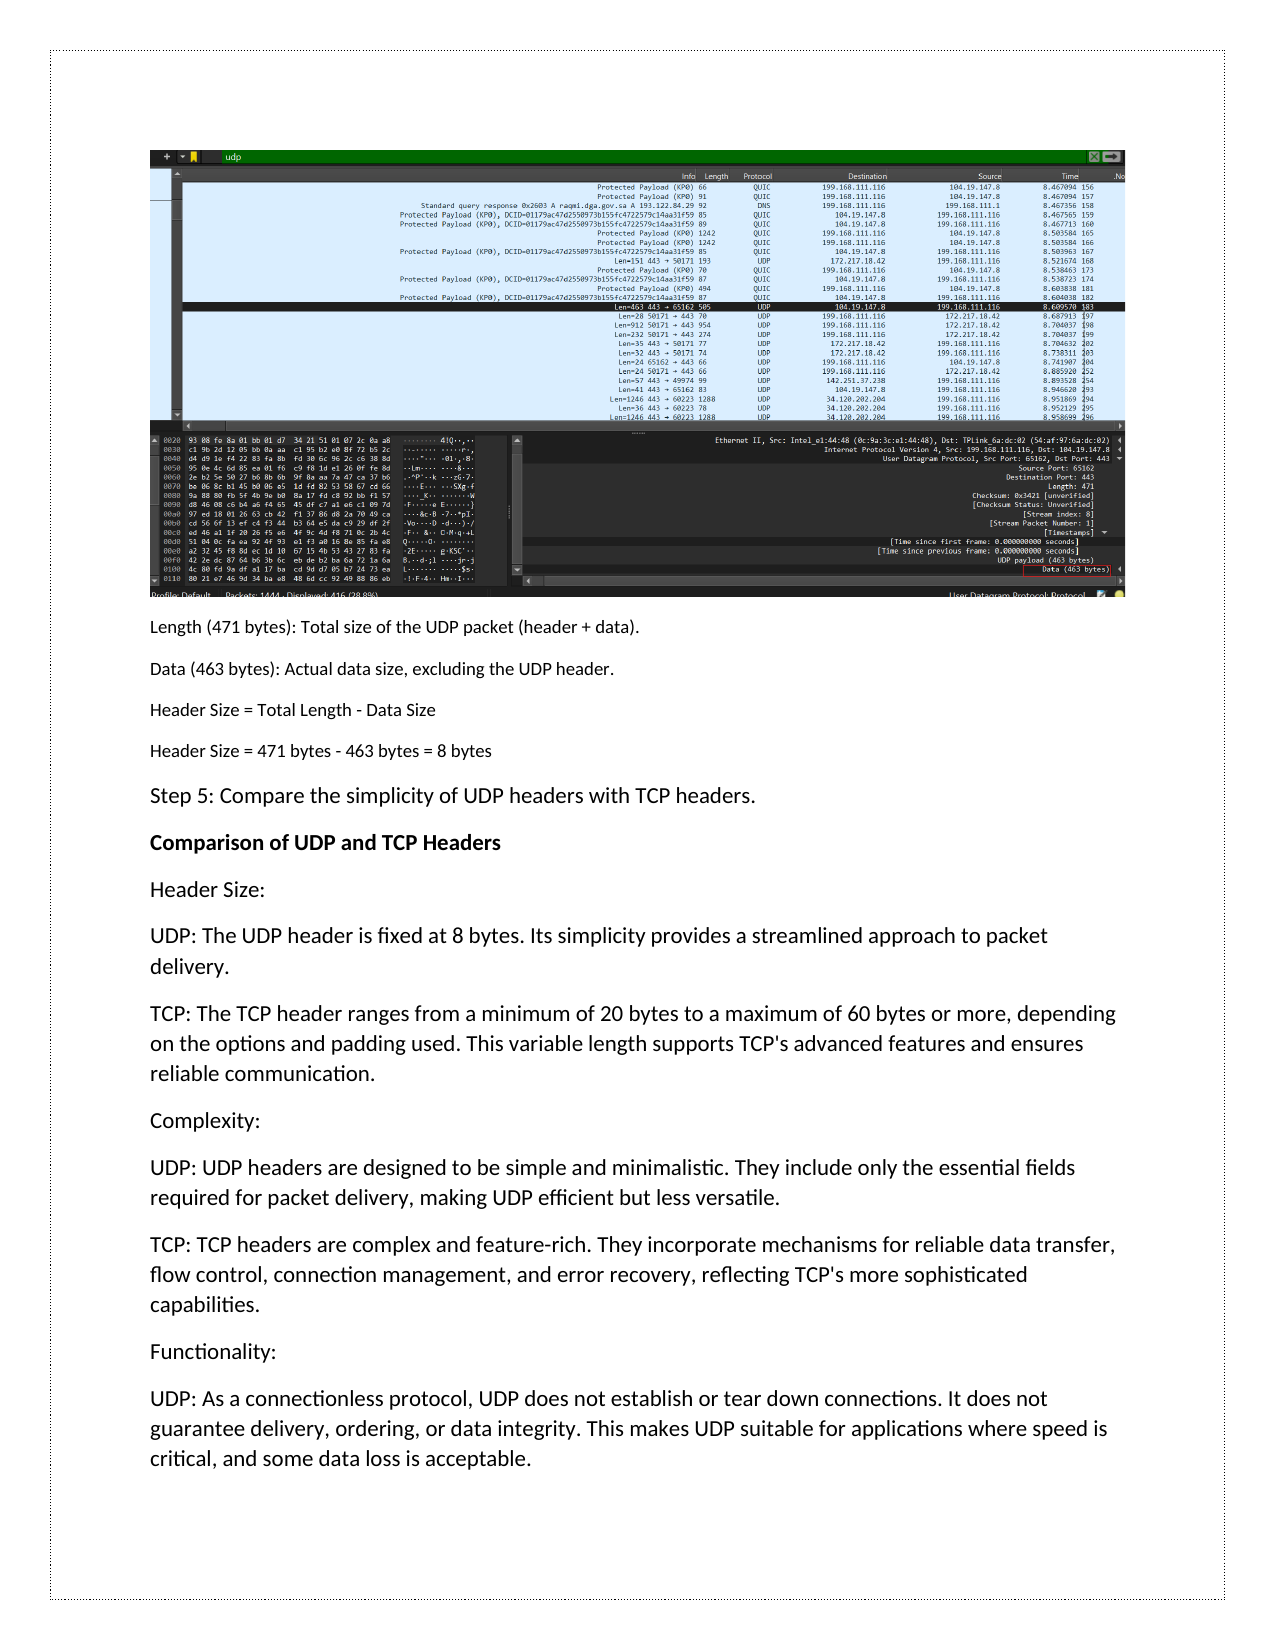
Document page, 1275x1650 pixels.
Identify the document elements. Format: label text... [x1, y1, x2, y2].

picture [150, 150, 1125, 597]
text Data (463 bytes): Actual data size, excluding the UDP header. [150, 657, 1125, 680]
text UDP: The UDP header is fixed at 8 bytes. Its simplicity provides a streamlined approach to packet delivery. [150, 922, 1125, 980]
text Header Size = Total Length - Data Size [150, 698, 1125, 721]
text UDP: As a connectionless protocol, UDP does not establish or tear down connections. It does not guarantee delivery, ordering, or data integrity. This makes UDP suitable for applications where speed is critical, and some data loss is acceptable. [150, 1384, 1125, 1472]
text TCP: TCP headers are complex and feature-rich. They incorporate mechanisms for reliable data transfer, flow control, connection management, and error recovery, reflecting TCP's more sophisticated capabilities. [150, 1230, 1125, 1318]
text Length (471 bytes): Total size of the UDP packet (header + data). [150, 616, 1125, 638]
text UDP: UDP headers are designed to be simple and minimalistic. They include only the essential fields required for packet delivery, making UDP efficient but less versatile. [150, 1153, 1125, 1211]
text TCP: The TCP header ranges from a minimum of 20 bytes to a maximum of 60 bytes or more, depending on the options and padding used. This variable length supports TCP's advanced features and ensures reliable communication. [150, 999, 1125, 1087]
text Step 5: Compare the simplicity of UDP headers with TCP headers. [150, 781, 1125, 809]
text Header Size = 471 bytes - 463 bytes = 8 bytes [150, 739, 1125, 762]
text Complexity: [150, 1106, 1125, 1134]
text Header Size: [150, 875, 1125, 903]
text Comparison of UDP and TCP Headers [150, 828, 1125, 856]
text Functionality: [150, 1337, 1125, 1365]
